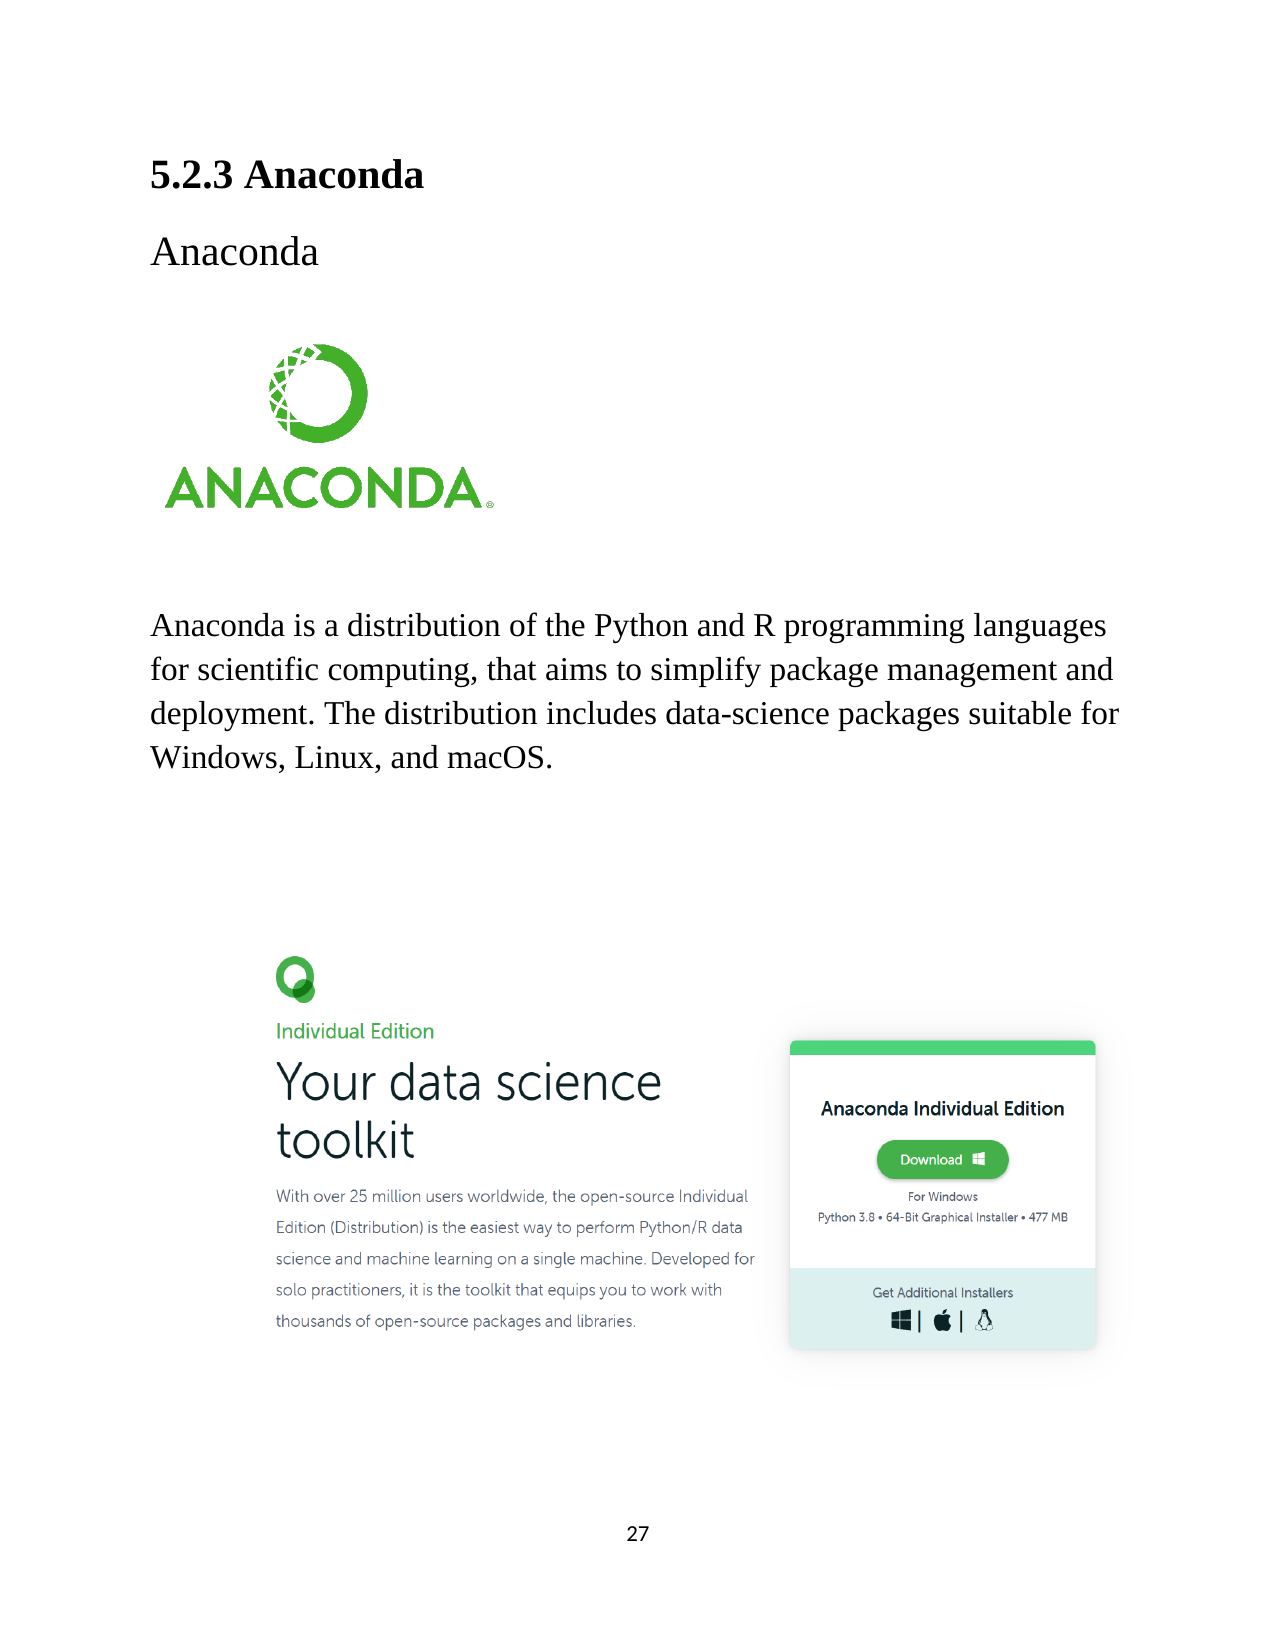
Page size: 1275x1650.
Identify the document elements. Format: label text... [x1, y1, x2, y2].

picture [150, 301, 506, 581]
picture [150, 867, 1244, 1431]
text Anaconda is a distribution of the Python and R programming languages for scientific computing, that aims to simplify package management and deployment. The distribution includes data-science packages suitable for Windows, Linux, and macOS. [150, 605, 1125, 776]
text 5.2.3 Anaconda [150, 150, 1125, 198]
text Anaconda [150, 226, 1125, 274]
